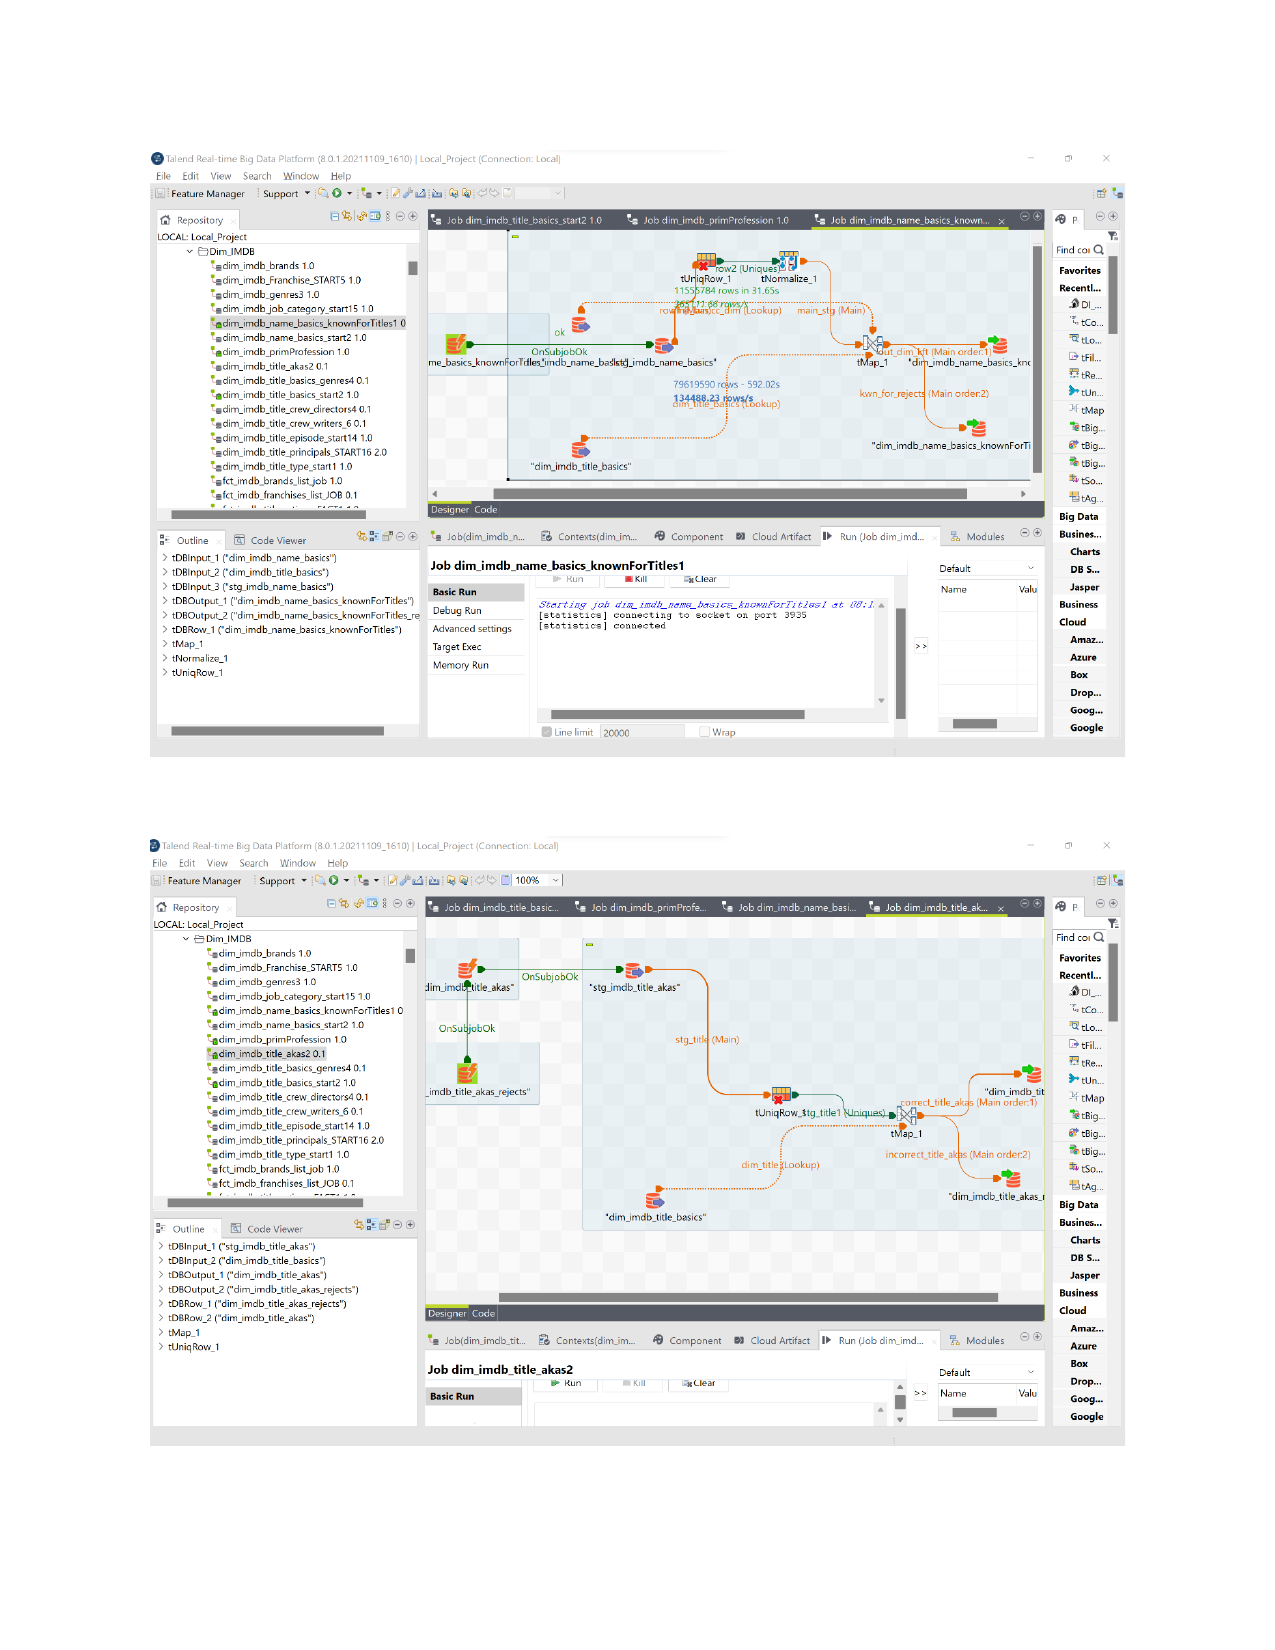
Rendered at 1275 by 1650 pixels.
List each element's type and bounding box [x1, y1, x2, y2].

picture [150, 836, 1125, 1446]
picture [150, 150, 1125, 757]
